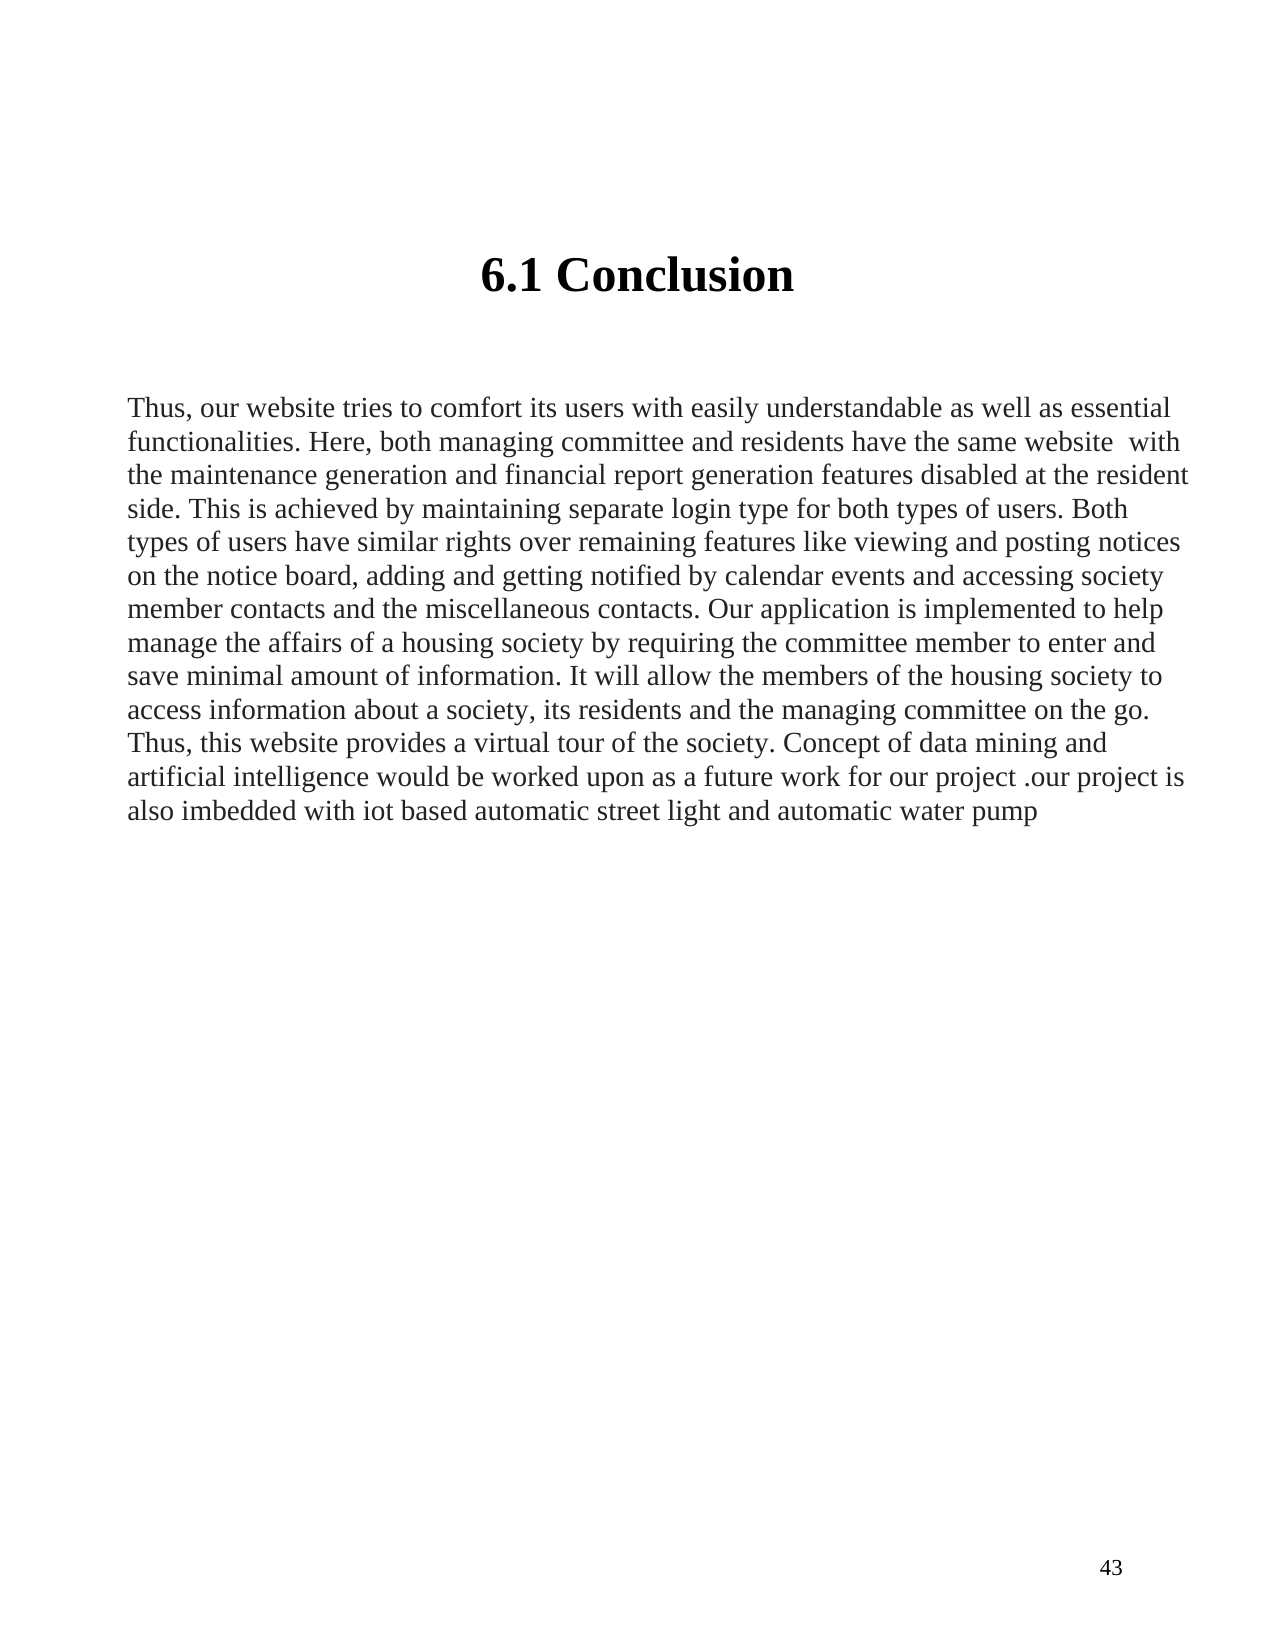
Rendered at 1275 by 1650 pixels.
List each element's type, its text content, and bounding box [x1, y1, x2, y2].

text Thus, our website tries to comfort its users with easily understandable as well as essential functionalities. Here, both managing committee and residents have the same website with the maintenance generation and financial report generation features disabled at the resident side. This is achieved by maintaining separate login type for both types of users. Both types of users have similar rights over remaining features like viewing and posting notices on the notice board, adding and getting notified by calendar events and accessing society member contacts and the miscellaneous contacts. Our application is implemented to help manage the affairs of a housing society by requiring the committee member to enter and save minimal amount of information. It will allow the members of the housing society to access information about a society, its residents and the managing committee on the go. Thus, this website provides a virtual tour of the society. Concept of data mining and artificial intelligence would be worked upon as a future work for our project .our project is also imbedded with iot based automatic street light and automatic water pump [127, 390, 1192, 826]
subtitle Conclusion [480, 245, 1192, 303]
